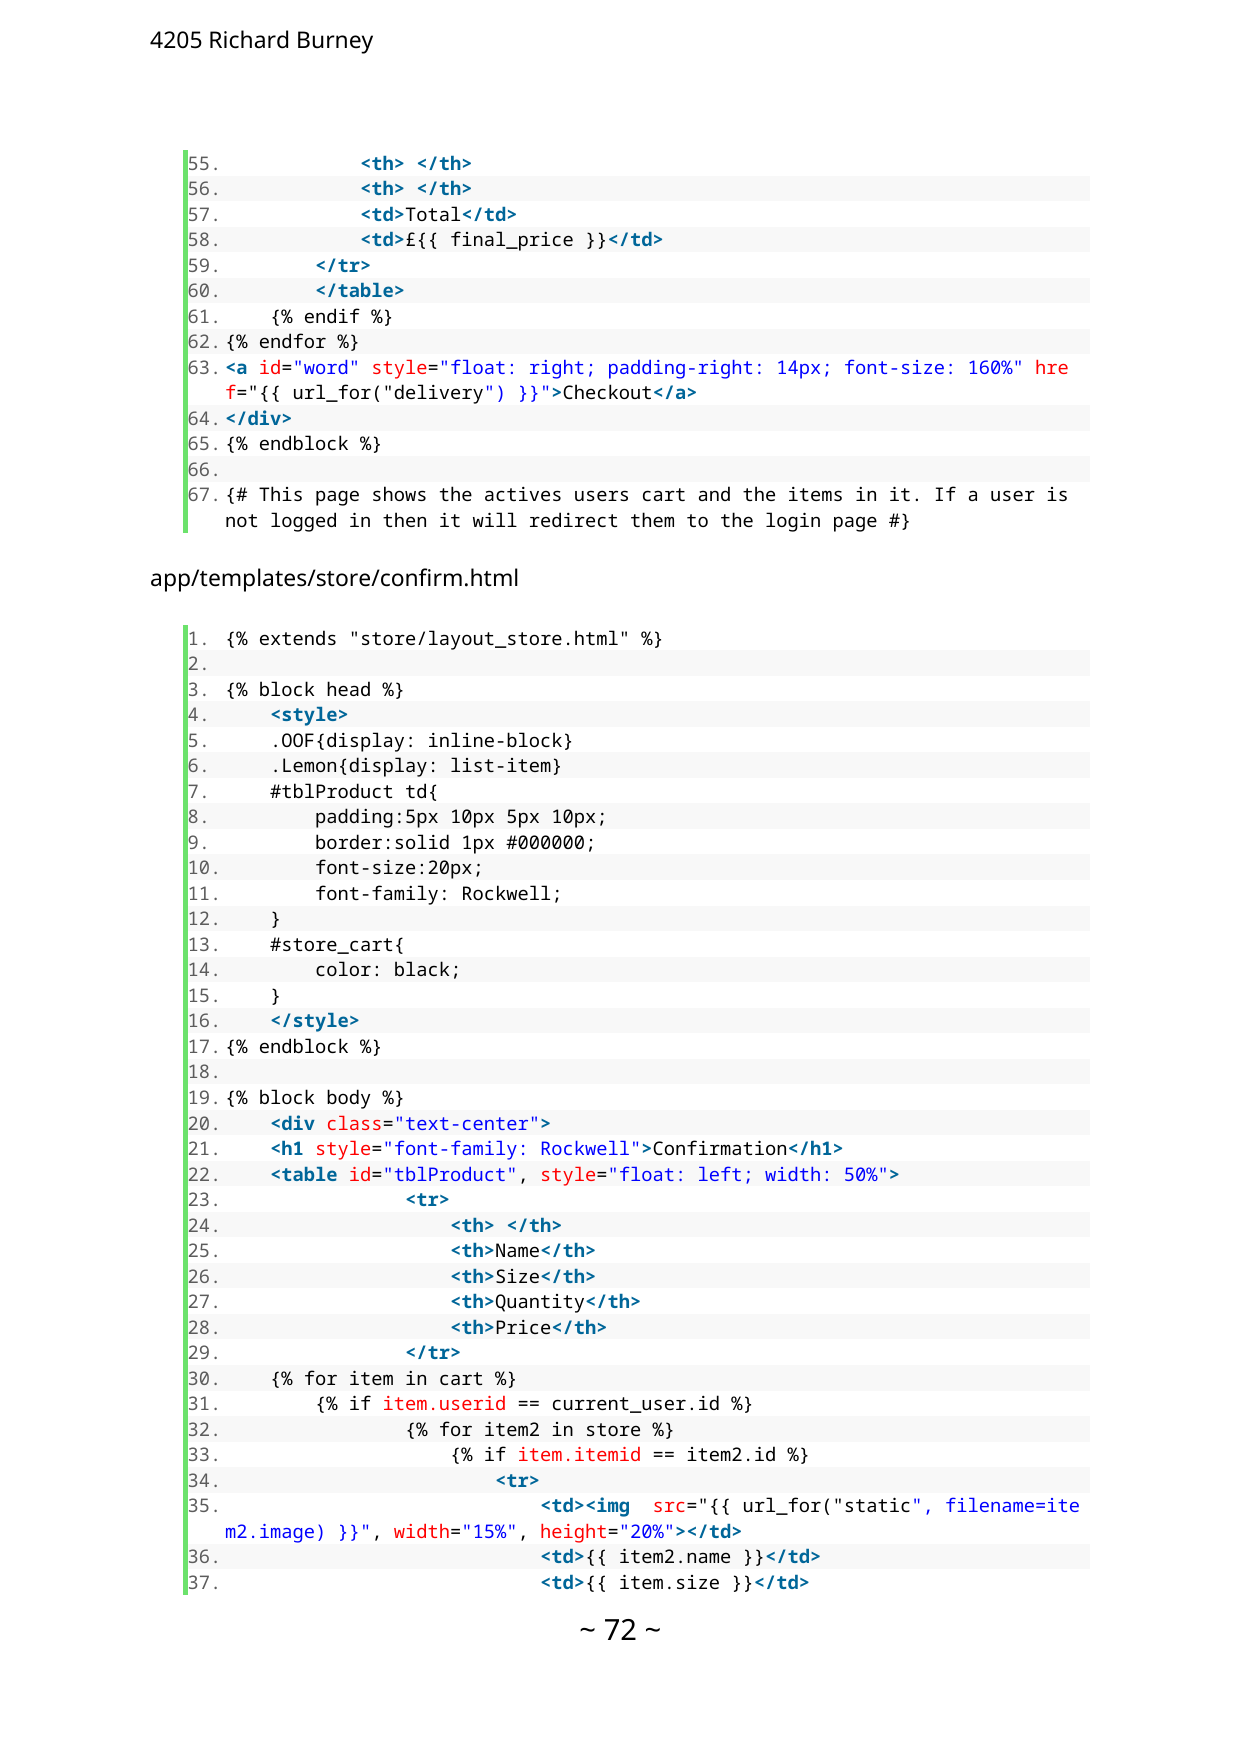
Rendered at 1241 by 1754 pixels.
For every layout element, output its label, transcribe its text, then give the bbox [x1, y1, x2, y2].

list .OOF{display: inline-block} [188, 727, 1090, 752]
list <th>Name</th> [188, 1237, 1090, 1263]
list <div class="text-center"> [188, 1110, 1090, 1135]
list {% if item.itemid == item2.id %} [188, 1442, 1090, 1467]
list <td><img src="{{ url_for("static", filename=item2.image) }}", width="15%", height="20%"></td> [188, 1493, 1090, 1544]
list {% for item2 in store %} [188, 1416, 1090, 1442]
list <style> [188, 701, 1090, 727]
list <th> </th> [188, 176, 1090, 201]
list </div> [188, 405, 1090, 431]
list <td>{{ item.size }}</td> [188, 1569, 1090, 1595]
list <tr> [188, 1467, 1090, 1493]
list {% for item in cart %} [188, 1365, 1090, 1391]
list <th>Size</th> [188, 1263, 1090, 1288]
list <th> </th> [188, 150, 1090, 176]
list {# This page shows the actives users cart and the items in it. If a user is not logged in then it will redirect them to the login page #} [188, 482, 1090, 533]
list .Lemon{display: list-item} [188, 752, 1090, 778]
list <table id="tblProduct", style="float: left; width: 50%"> [188, 1161, 1090, 1186]
list {% endfor %} [188, 329, 1090, 354]
list <a id="word" style="float: right; padding-right: 14px; font-size: 160%" href="{{ url_for("delivery") }}">Checkout</a> [188, 354, 1090, 405]
list {% extends "store/layout_store.html" %} [188, 625, 1090, 650]
list </style> [188, 1008, 1090, 1033]
list border:solid 1px #000000; [188, 829, 1090, 854]
list color: black; [188, 957, 1090, 982]
list font-family: Rockwell; [188, 880, 1090, 906]
list <td>Total</td> [188, 201, 1090, 227]
list font-size:20px; [188, 854, 1090, 880]
list {% block body %} [188, 1084, 1090, 1110]
list #store_cart{ [188, 931, 1090, 957]
list } [188, 906, 1090, 931]
list <th>Quantity</th> [188, 1288, 1090, 1314]
list <th>Price</th> [188, 1314, 1090, 1339]
list {% block head %} [188, 676, 1090, 701]
list {% endblock %} [188, 1033, 1090, 1059]
list <th> </th> [188, 1212, 1090, 1237]
list #tblProduct td{ [188, 778, 1090, 803]
text app/templates/store/confirm.html [150, 562, 1090, 593]
list } [188, 982, 1090, 1008]
list <h1 style="font-family: Rockwell">Confirmation</h1> [188, 1135, 1090, 1161]
list </tr> [188, 252, 1090, 278]
list {% if item.userid == current_user.id %} [188, 1391, 1090, 1416]
list {% endif %} [188, 303, 1090, 329]
list <td>£{{ final_price }}</td> [188, 227, 1090, 252]
list </tr> [188, 1339, 1090, 1365]
list </table> [188, 278, 1090, 303]
list padding:5px 10px 5px 10px; [188, 803, 1090, 829]
list <tr> [188, 1186, 1090, 1212]
list {% endblock %} [188, 431, 1090, 456]
list <td>{{ item2.name }}</td> [188, 1544, 1090, 1569]
